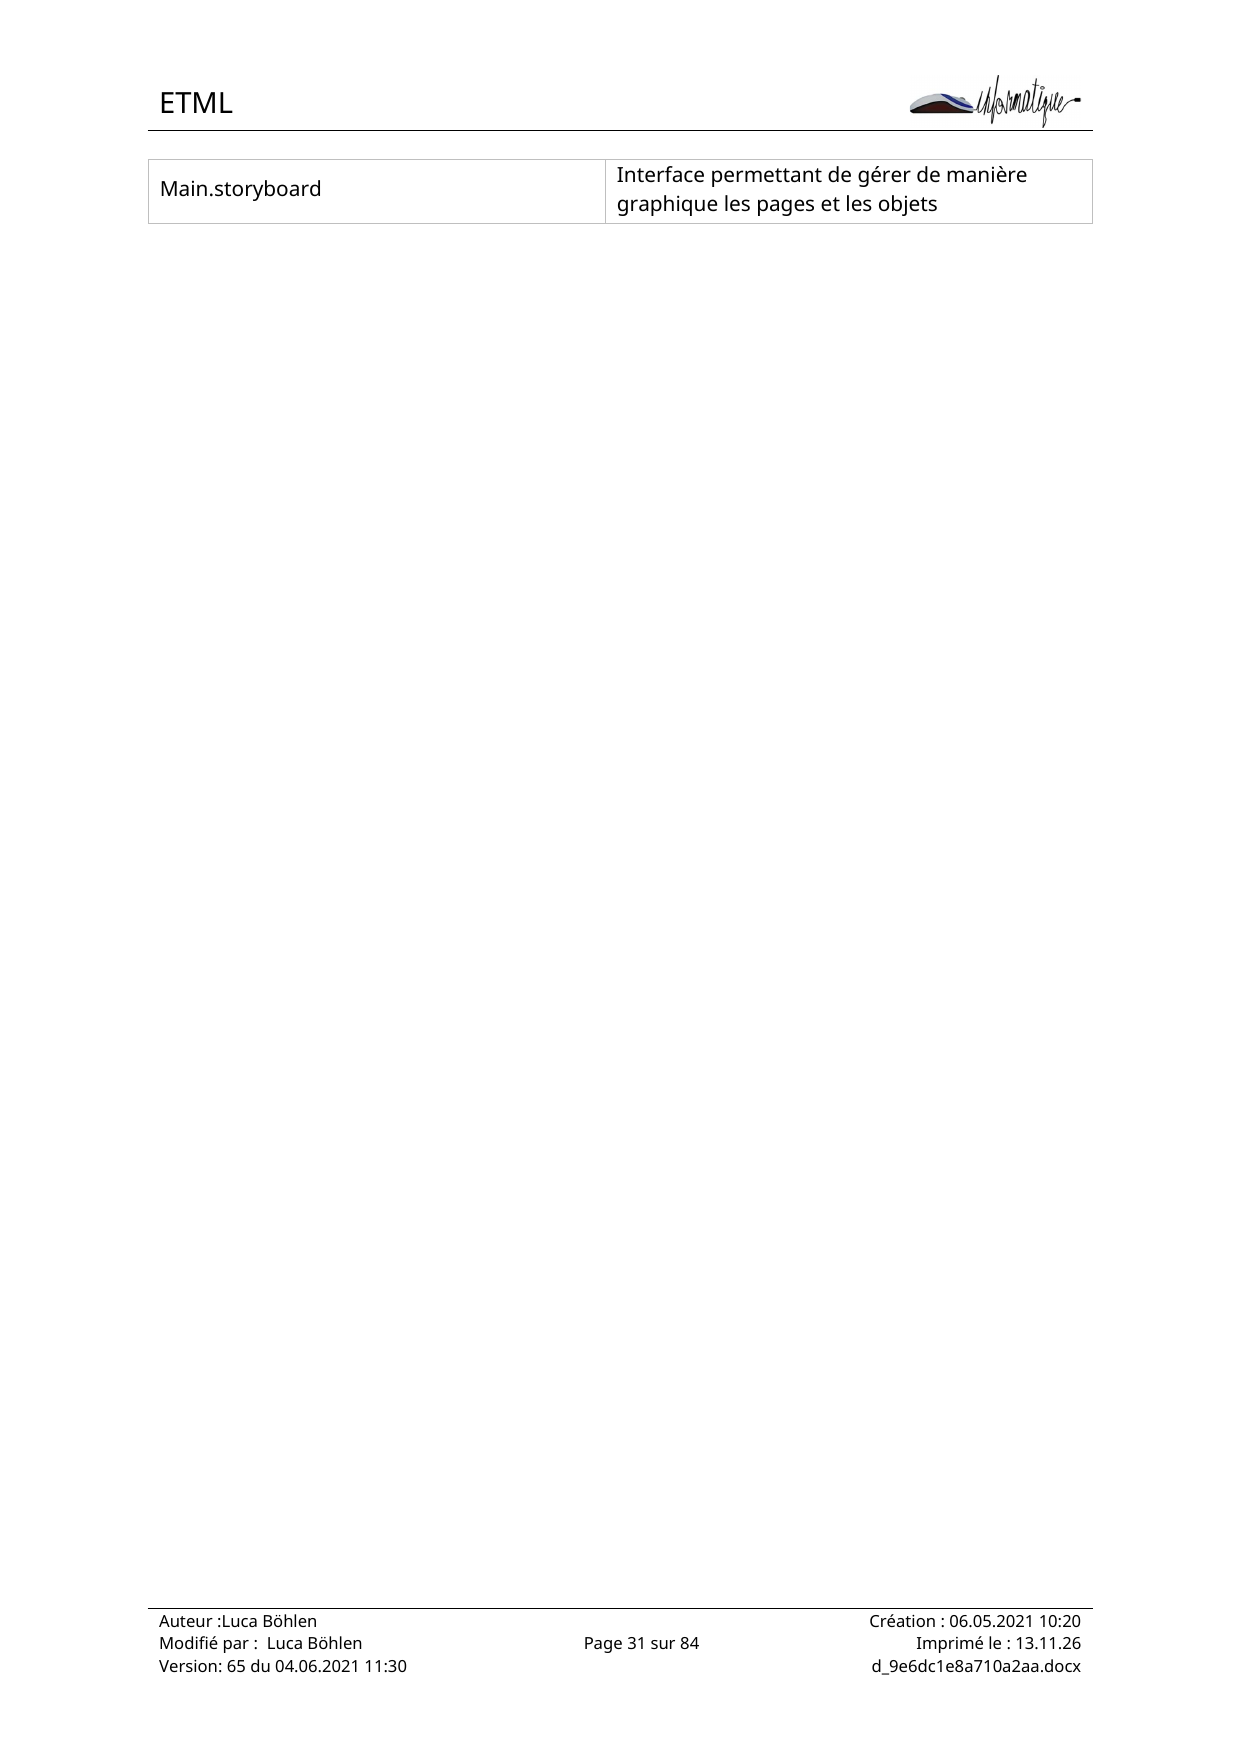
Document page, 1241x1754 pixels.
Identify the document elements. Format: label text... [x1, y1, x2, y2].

picture [909, 75, 1082, 128]
table_cell Interface permettant de gérer de manière graphique les pages et les objets [606, 160, 1092, 223]
table_cell Main.storyboard [149, 160, 605, 223]
